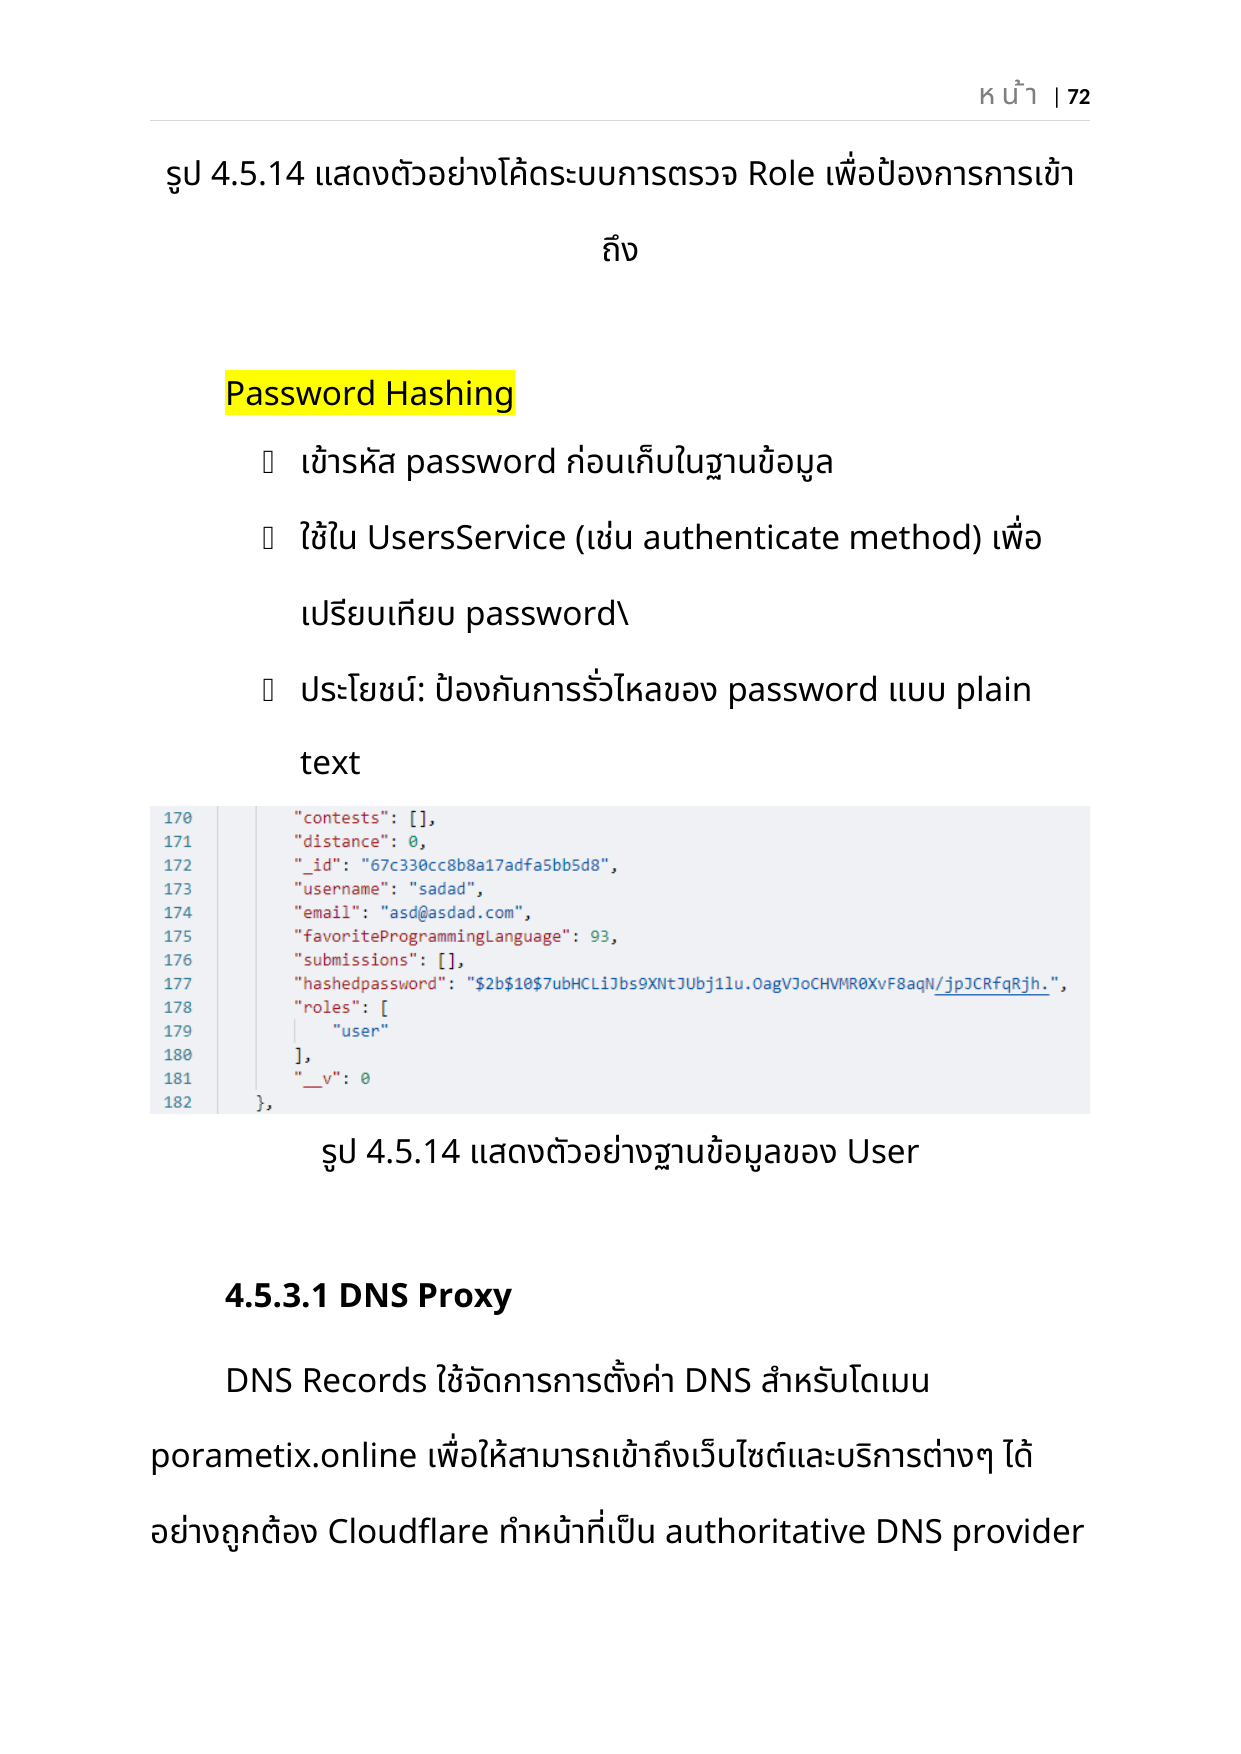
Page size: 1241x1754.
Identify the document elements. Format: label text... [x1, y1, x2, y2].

text รูป 4.5.14 แสดงตัวอย่างโค้ดระบบการตรวจ Role เพื่อป้องการการเข้าถึง [150, 150, 1090, 276]
text รูป 4.5.14 แสดงตัวอย่างฐานข้อมูลของ User [150, 1128, 1090, 1178]
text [150, 1356, 1090, 1559]
picture [150, 806, 1091, 1114]
text 4.5.3.1 DNS Proxy [150, 1272, 1090, 1317]
list ใช้ใน UsersService (เช่น authenticate method) เพื่อเปรียบเทียบ password\ [262, 514, 1090, 640]
text Password Hashing [150, 369, 1090, 415]
list เข้ารหัส password ก่อนเก็บในฐานข้อมูล [262, 438, 1090, 488]
list ประโยชน์: ป้องกันการรั่วไหลของ password แบบ plain text [262, 665, 1090, 784]
